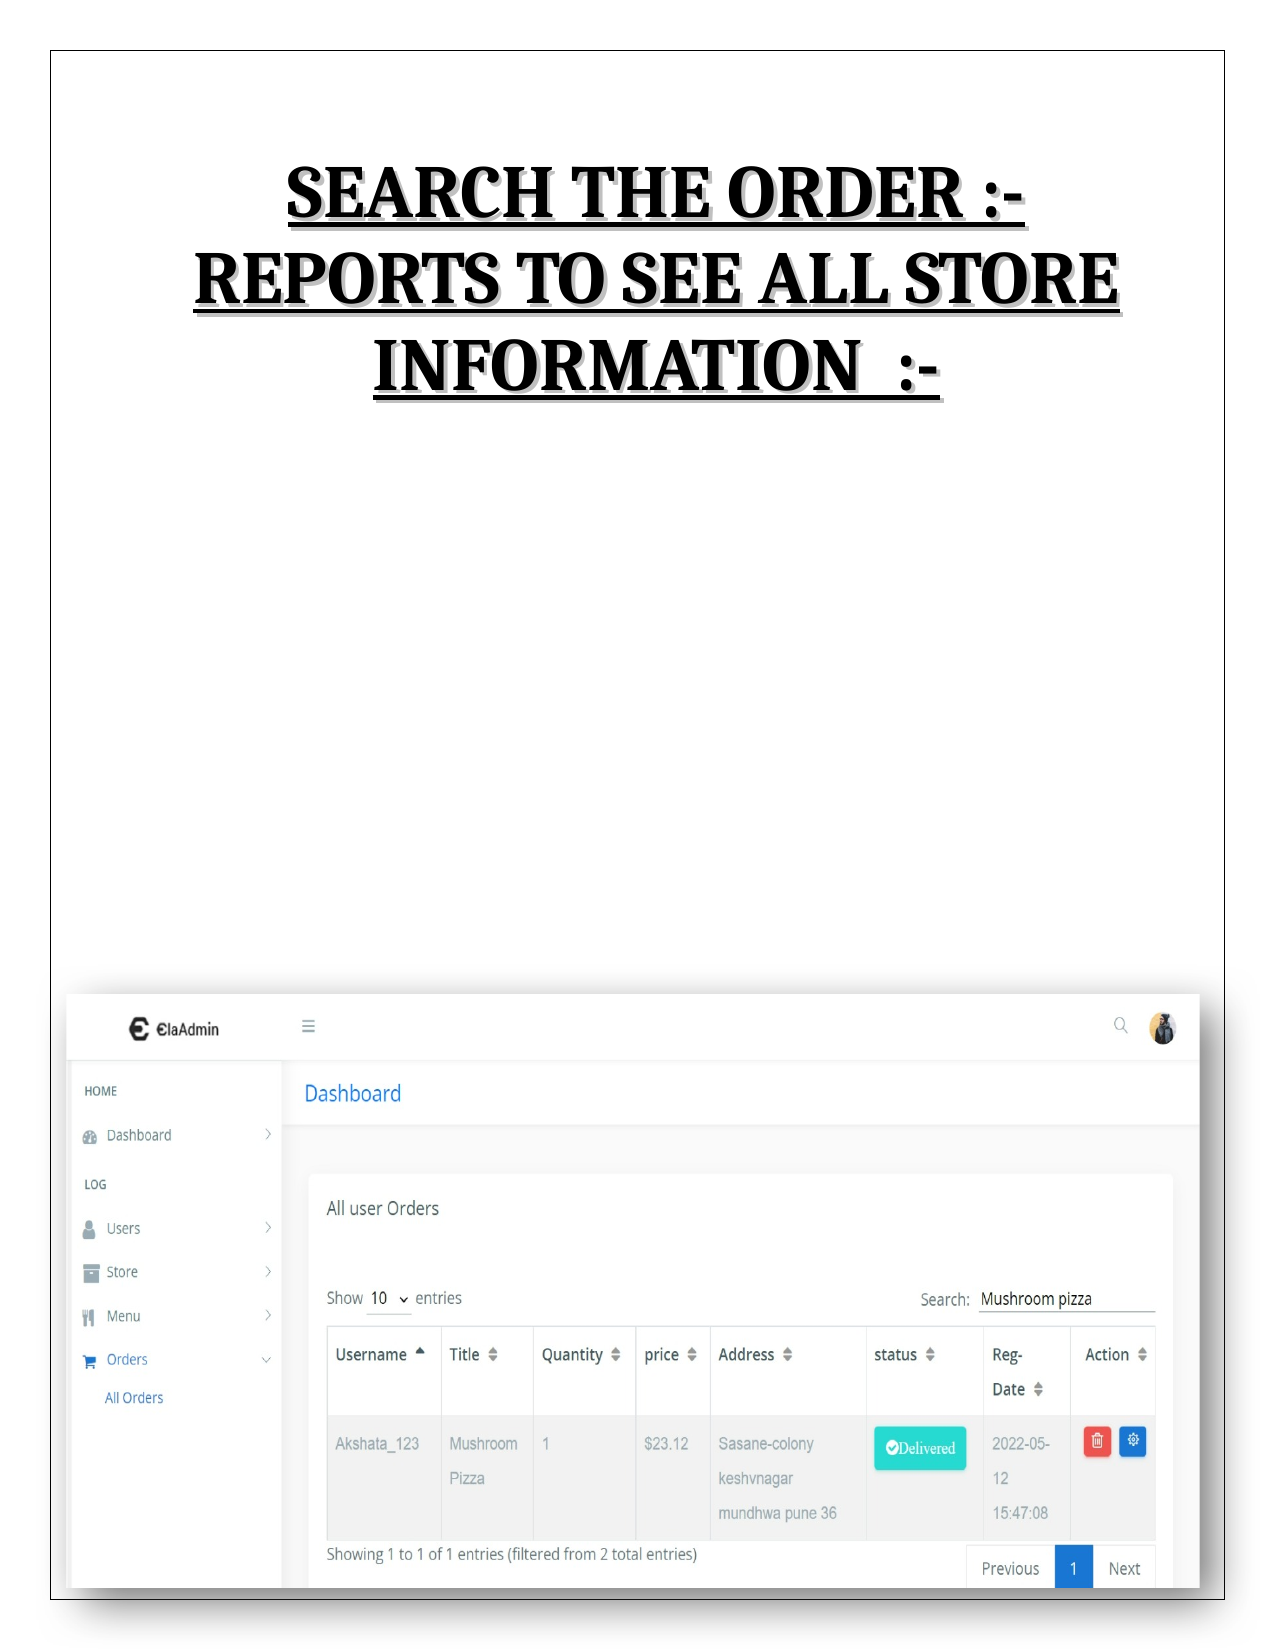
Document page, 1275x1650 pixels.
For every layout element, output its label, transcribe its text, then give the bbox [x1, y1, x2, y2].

picture [66, 994, 1200, 1588]
text Search the order :- [150, 150, 1162, 236]
text Reports to see all store information :- [150, 236, 1162, 409]
